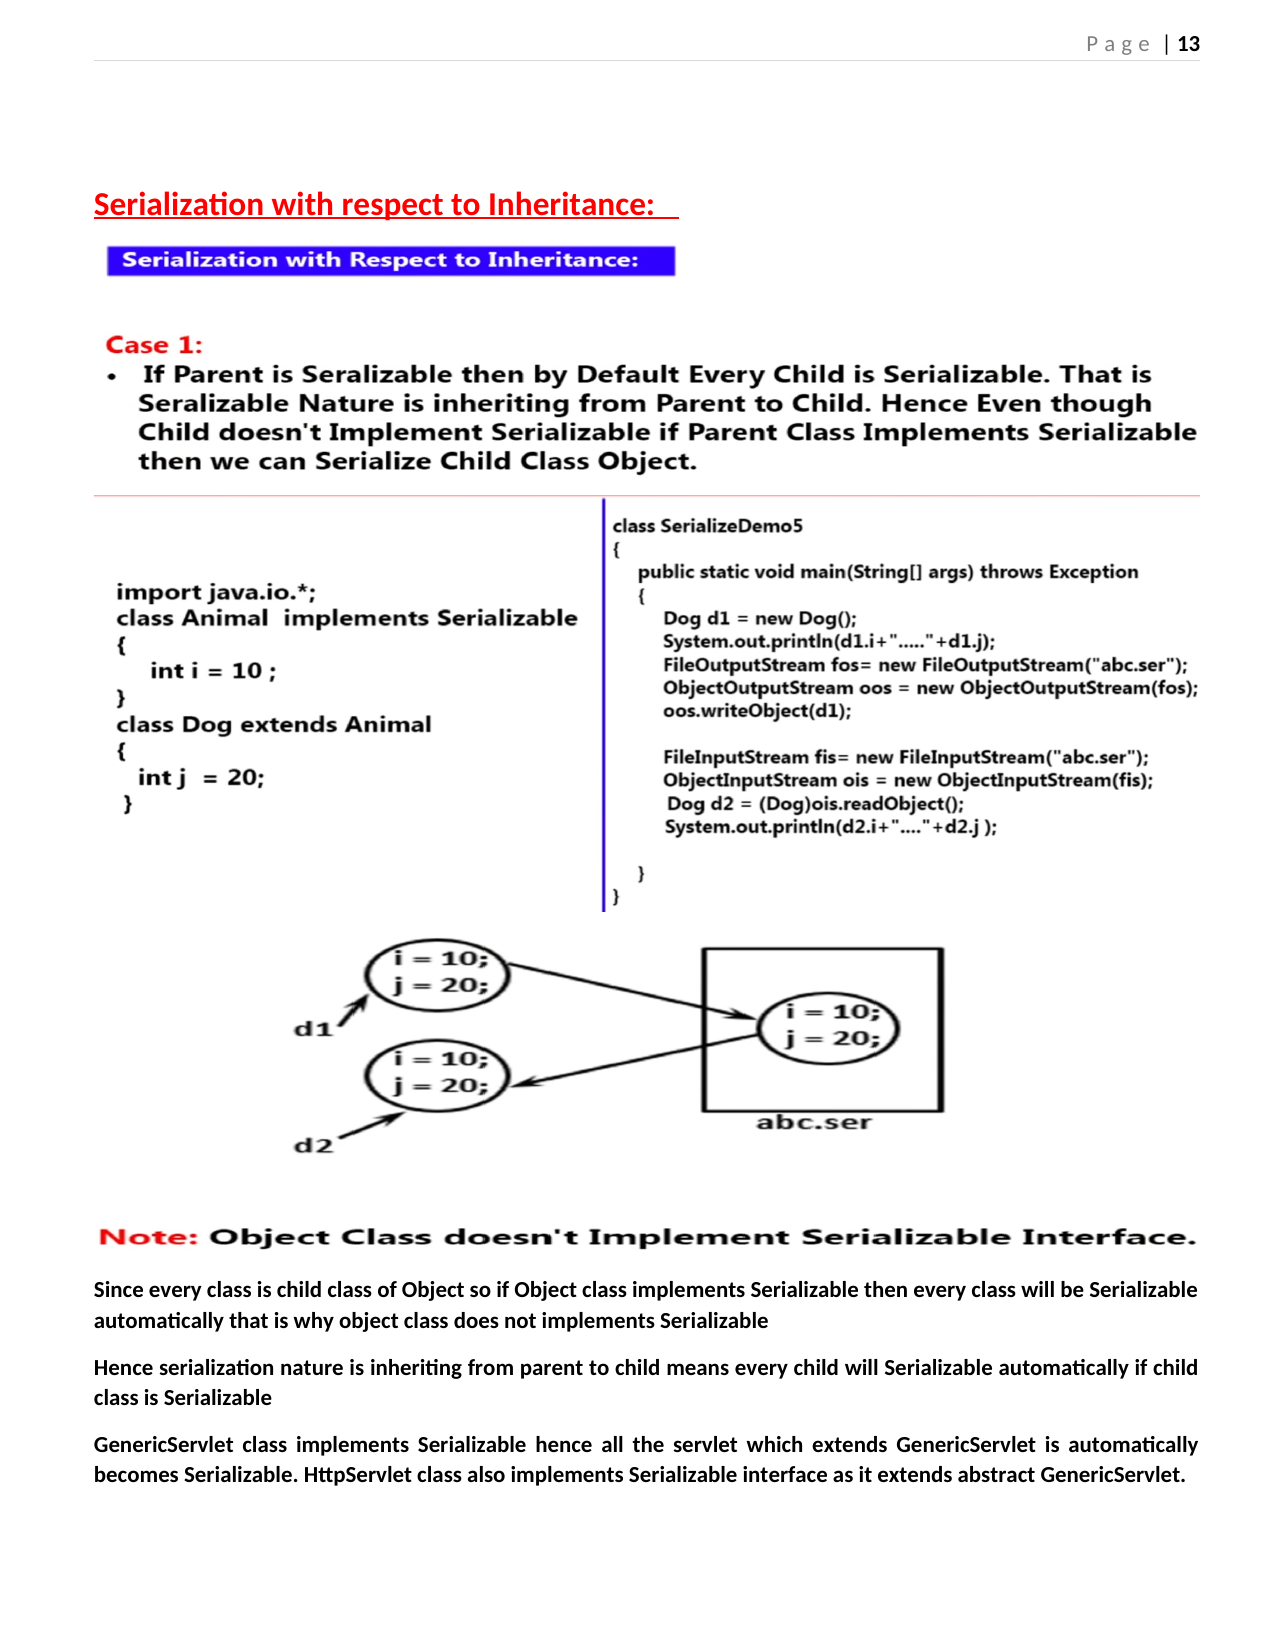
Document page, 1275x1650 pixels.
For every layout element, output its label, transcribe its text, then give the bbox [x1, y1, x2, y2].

text GenericServlet class implements Serializable hence all the servlet which extends GenericServlet is automatically becomes Serializable. HttpServlet class also implements Serializable interface as it extends abstract GenericServlet. [94, 1430, 1200, 1488]
text Serialization with respect to Inheritance: [94, 182, 1200, 223]
text Since every class is child class of Object so if Object class implements Serializable then every class will be Serializable automatically that is why object class does not implements Serializable [94, 1276, 1200, 1334]
picture [93, 243, 1200, 477]
picture [93, 495, 1200, 912]
picture [93, 930, 1200, 1257]
text Hence serialization nature is inheriting from parent to child means every child will Serializable automatically if child class is Serializable [94, 1353, 1200, 1411]
